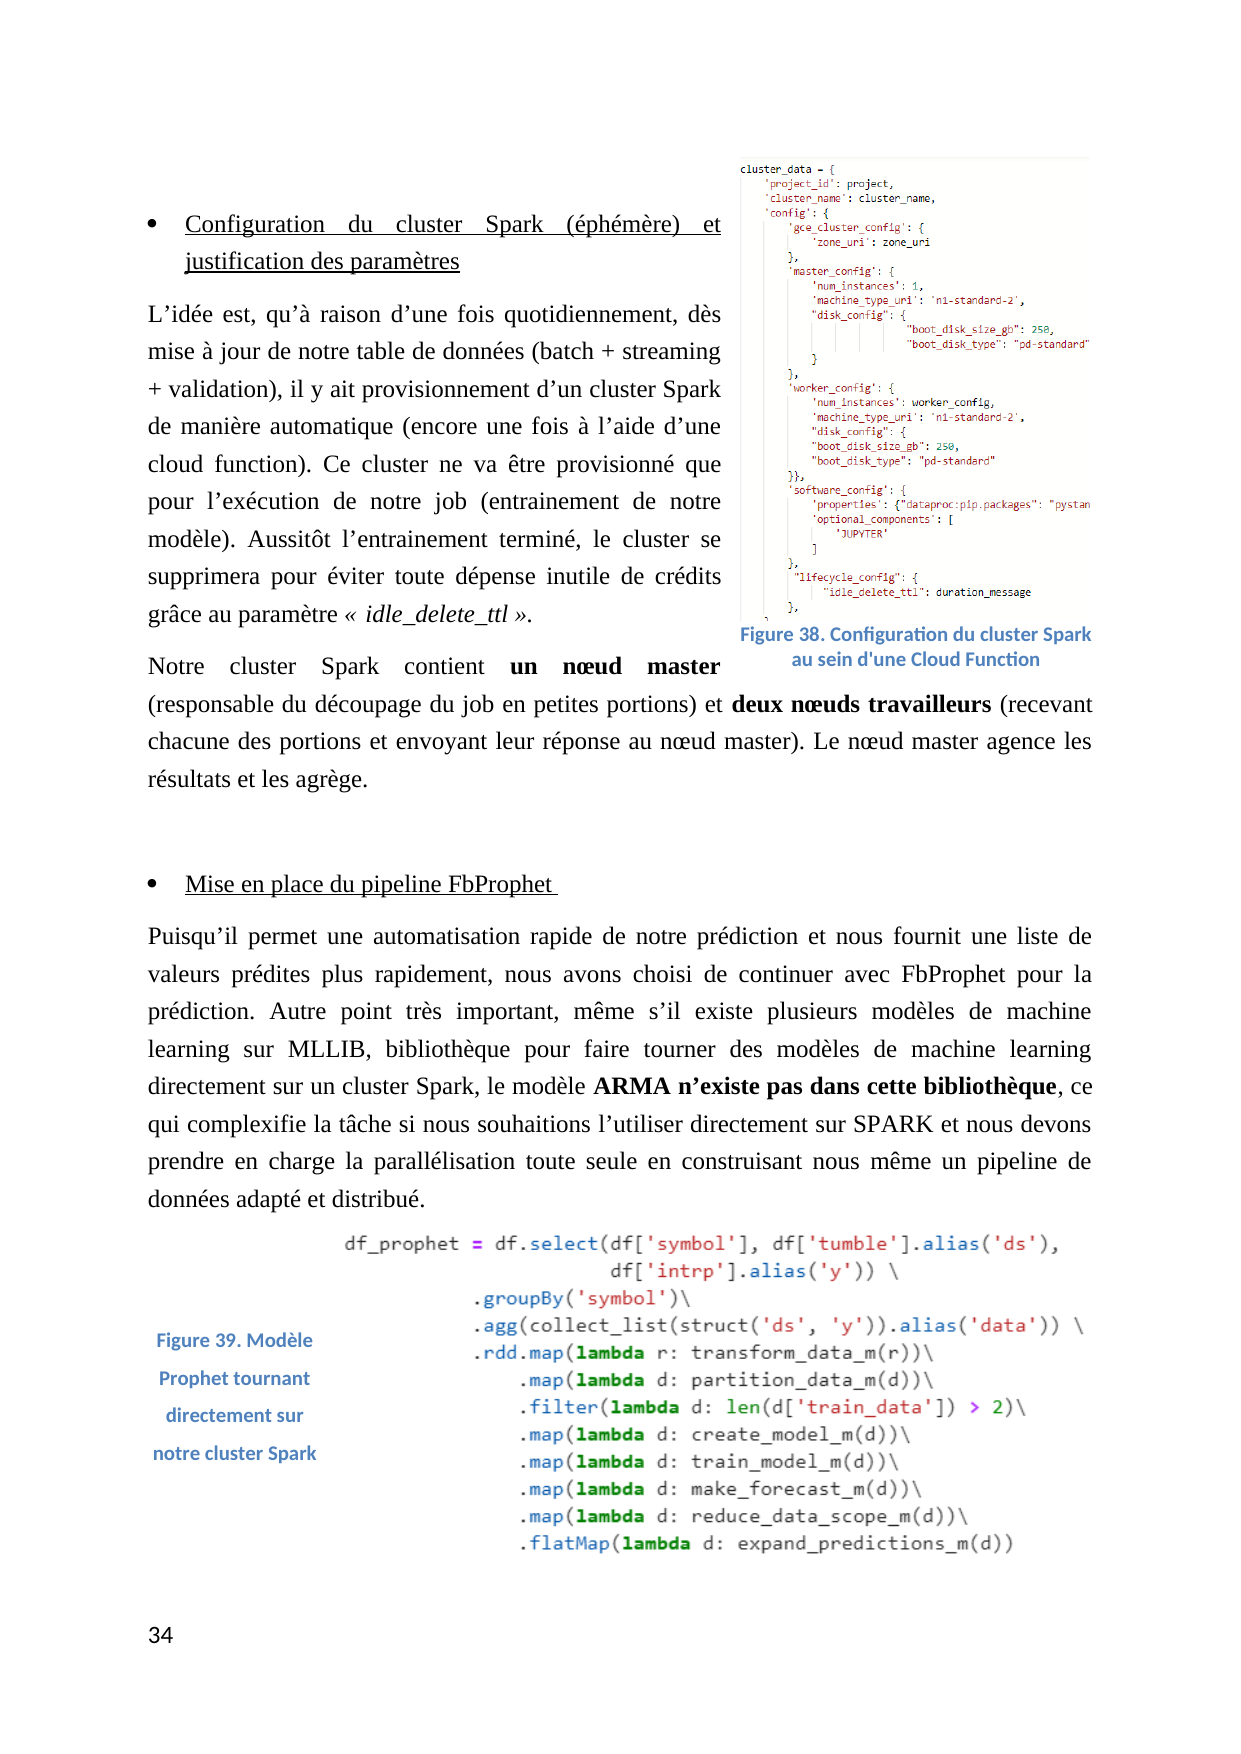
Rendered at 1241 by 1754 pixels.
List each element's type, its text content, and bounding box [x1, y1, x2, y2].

picture [340, 1228, 1090, 1556]
text Puisqu’il permet une automatisation rapide de notre prédiction et nous fournit une liste de valeurs prédites plus rapidement, nous avons choisi de continuer avec FbProphet pour la prédiction. Autre point très important, même s’il existe plusieurs modèles de machine learning sur MLLIB, bibliothèque pour faire tourner des modèles de machine learning directement sur un cluster Spark, le modèle ARMA n’existe pas dans cette bibliothèque, ce qui complexifie la tâche si nous souhaitions l’utiliser directement sur SPARK et nous devons prendre en charge la parallélisation toute seule en construisant nous même un pipeline de données adapté et distribué. [148, 913, 1093, 1213]
list Mise en place du pipeline FbProphet [148, 860, 1093, 898]
text L’idée est, qu’à raison d’une fois quotidiennement, dès mise à jour de notre table de données (batch + streaming + validation), il y ait provisionnement d’un cluster Spark de manière automatique (encore une fois à l’aide d’une cloud function). Ce cluster ne va être provisionné que pour l’exécution de notre job (entrainement de notre modèle). Aussitôt l’entrainement terminé, le cluster se supprimera pour éviter toute dépense inutile de crédits grâce au paramètre « idle_delete_ttl ». [148, 290, 739, 628]
text Notre cluster Spark contient un nœud master (responsable du découpage du job en petites portions) et deux nœuds travailleurs (recevant chacune des portions et envoyant leur réponse au nœud master). Le nœud master agence les résultats et les agrège. [148, 643, 1093, 793]
picture [739, 157, 1090, 621]
list Configuration du cluster Spark (éphémère) et justification des paramètres [148, 200, 739, 275]
